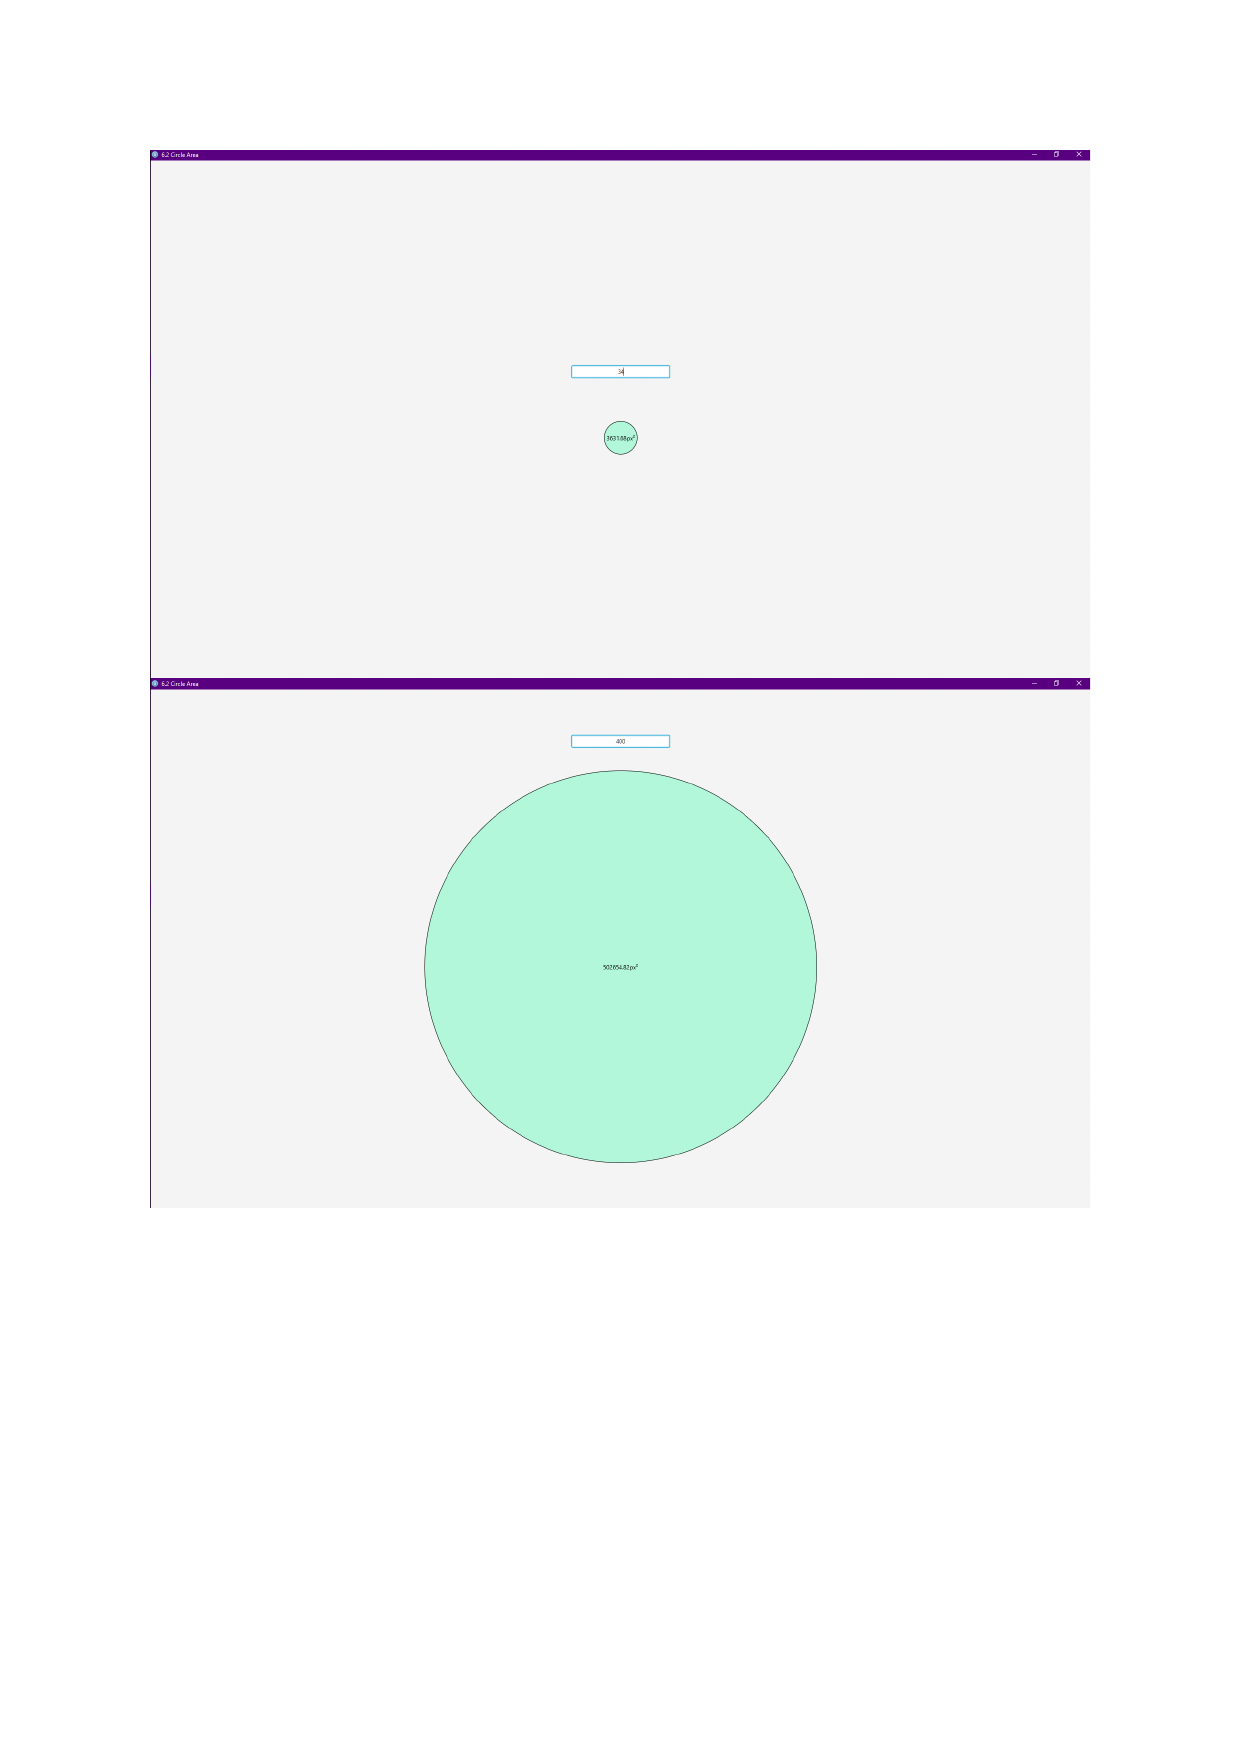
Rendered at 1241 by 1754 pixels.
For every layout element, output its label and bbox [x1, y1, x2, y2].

picture [150, 150, 1091, 1208]
